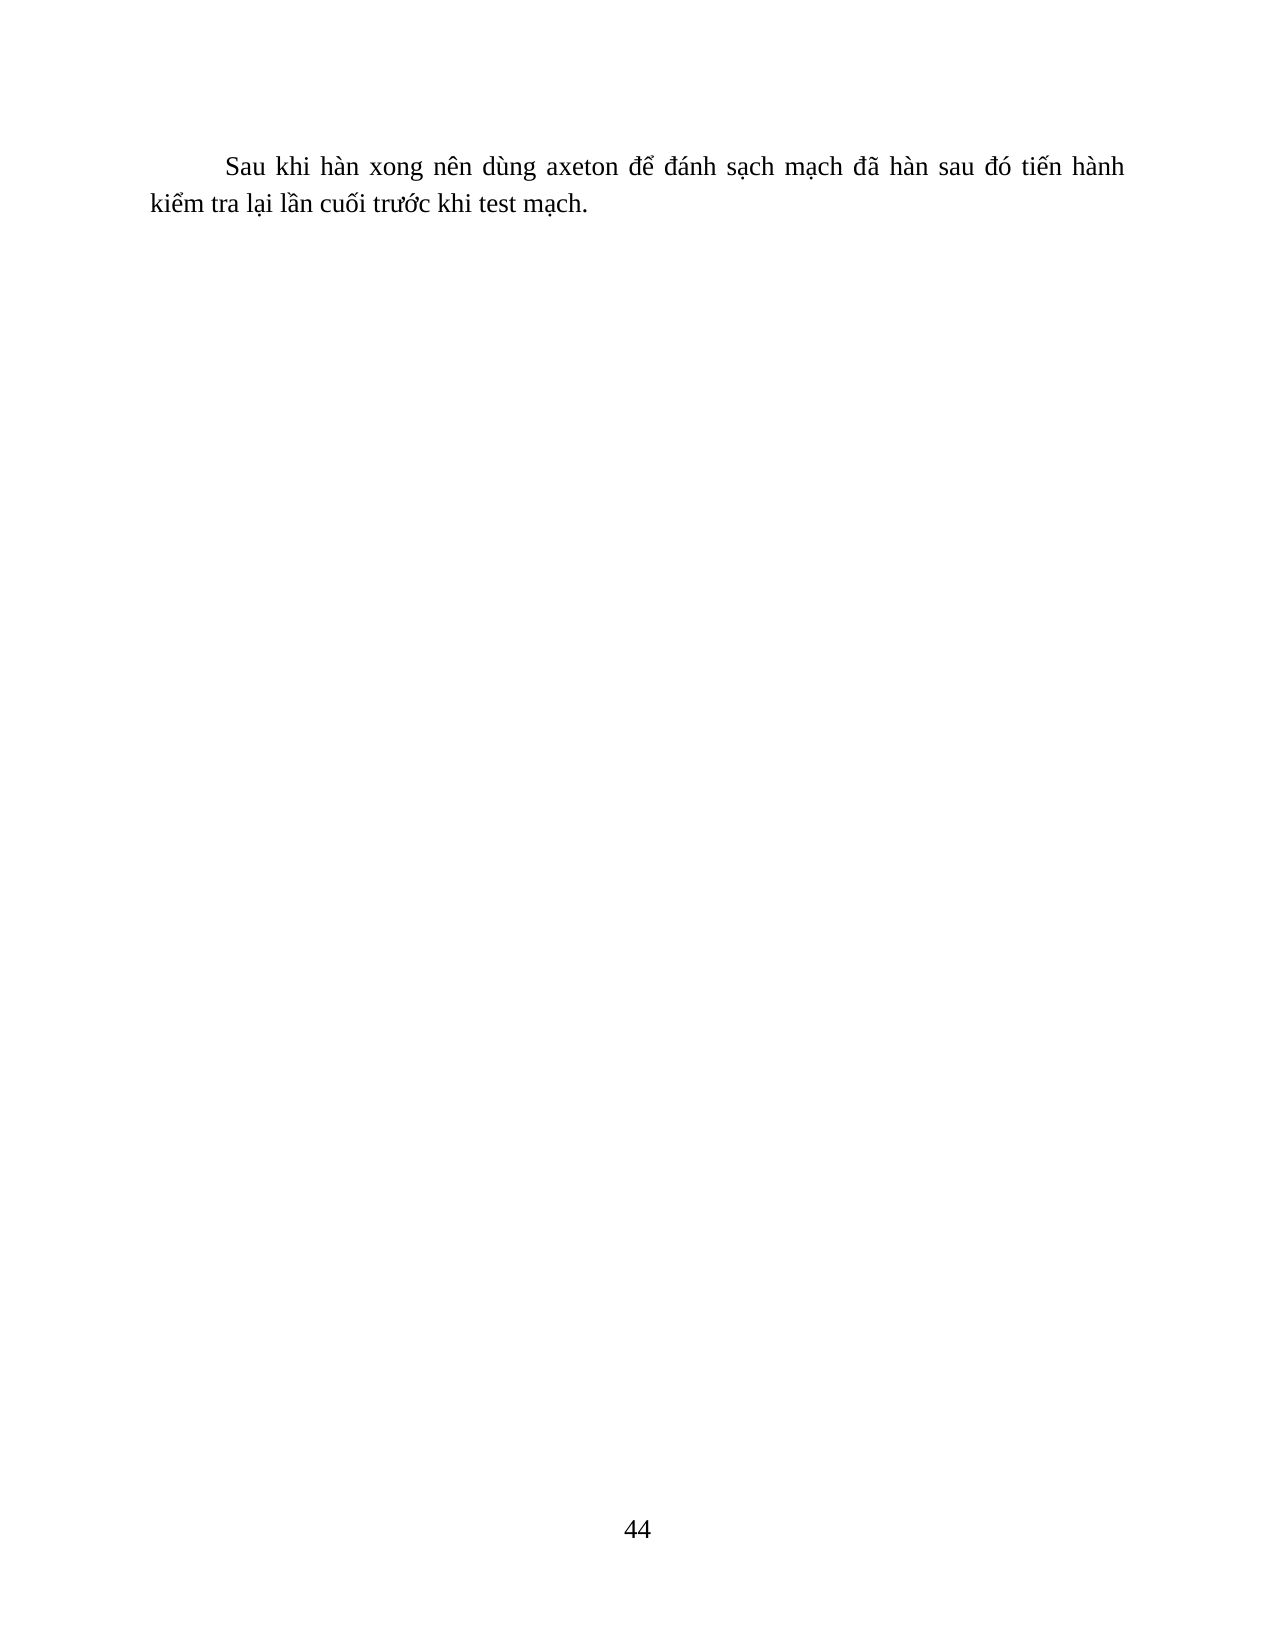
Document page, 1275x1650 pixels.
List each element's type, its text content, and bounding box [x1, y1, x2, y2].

text Sau khi hàn xong nên dùng axeton để đánh sạch mạch đã hàn sau đó tiến hành kiểm tra lại lần cuối trước khi test mạch. [150, 150, 1125, 218]
